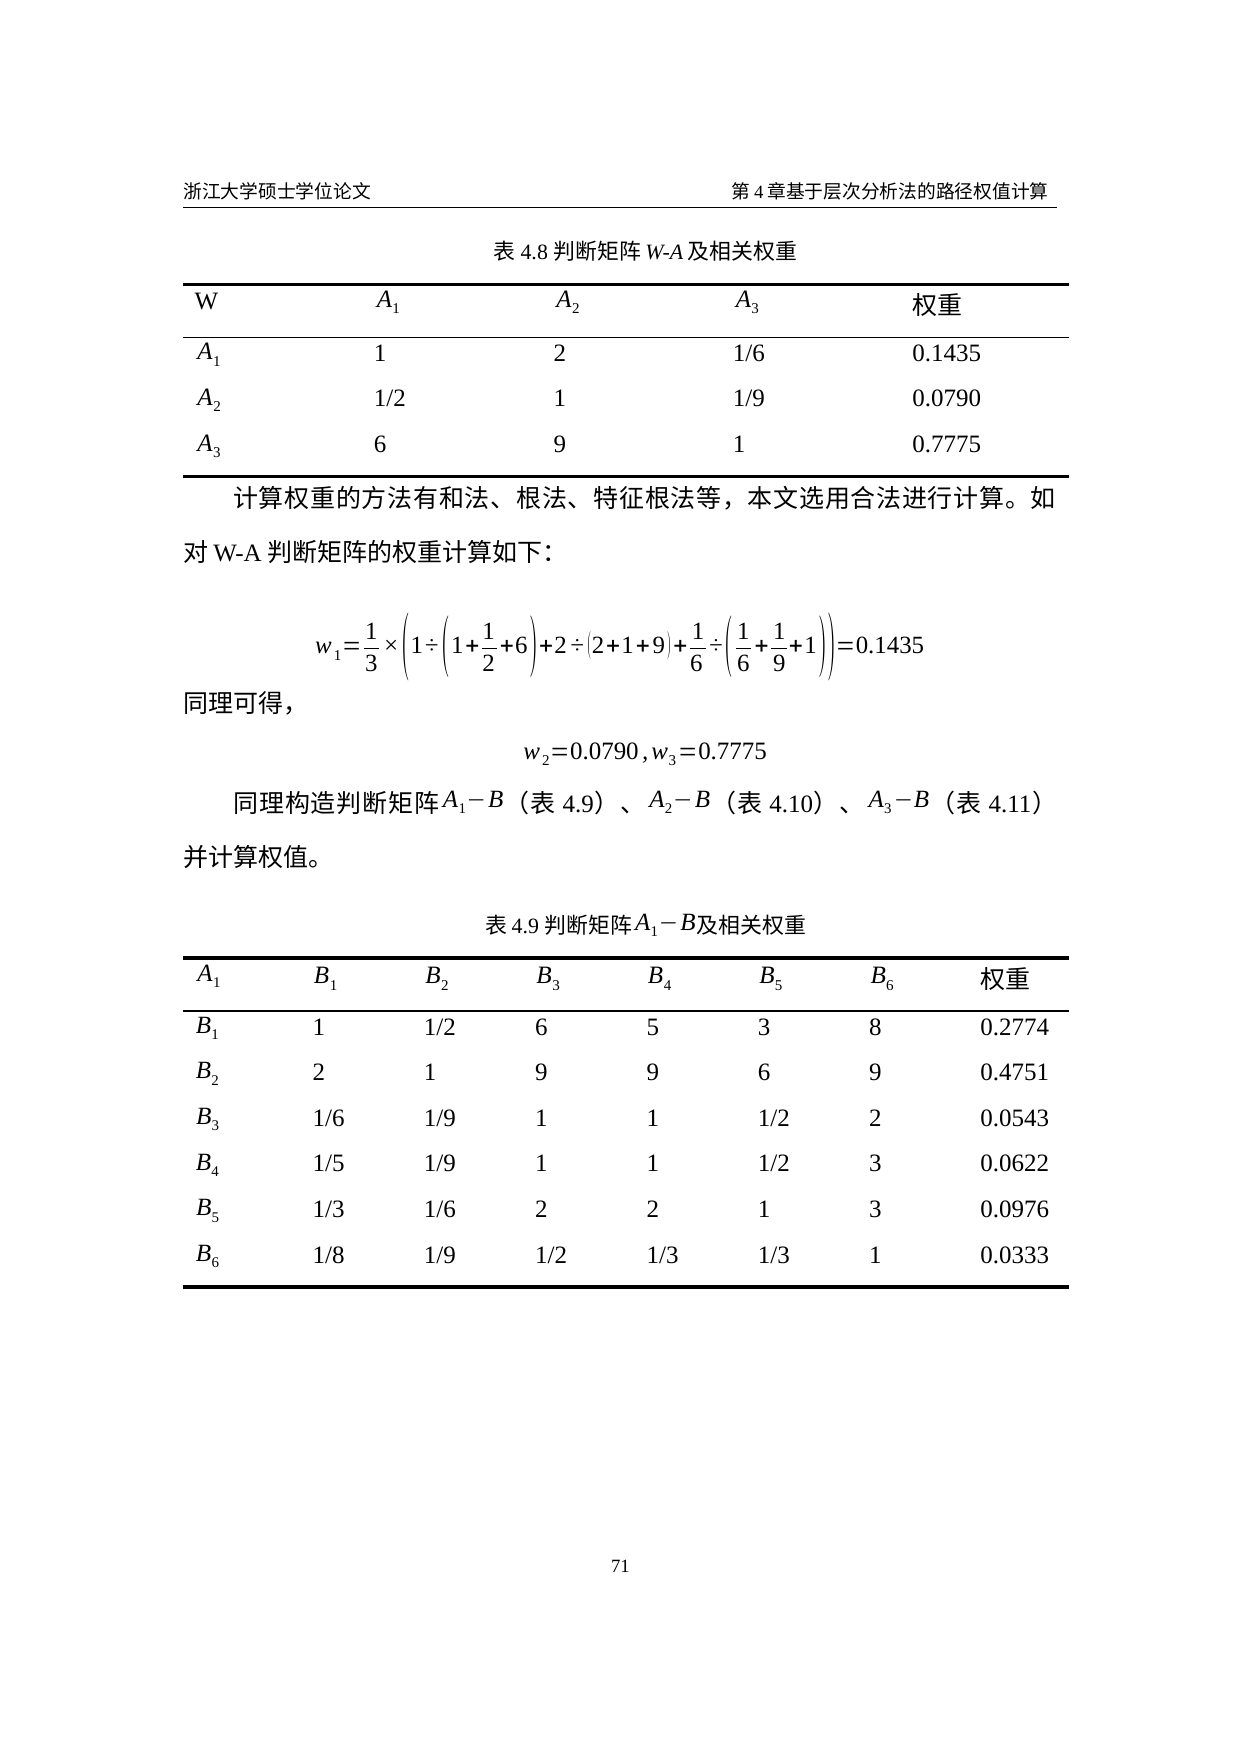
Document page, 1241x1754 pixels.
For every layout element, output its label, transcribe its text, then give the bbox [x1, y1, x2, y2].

text 同理可得， [183, 683, 1057, 719]
text 计算权重的方法有和法、根法、特征根法等，本文选用合法进行计算。如对W-A判断矩阵的权重计算如下： [183, 478, 1057, 569]
